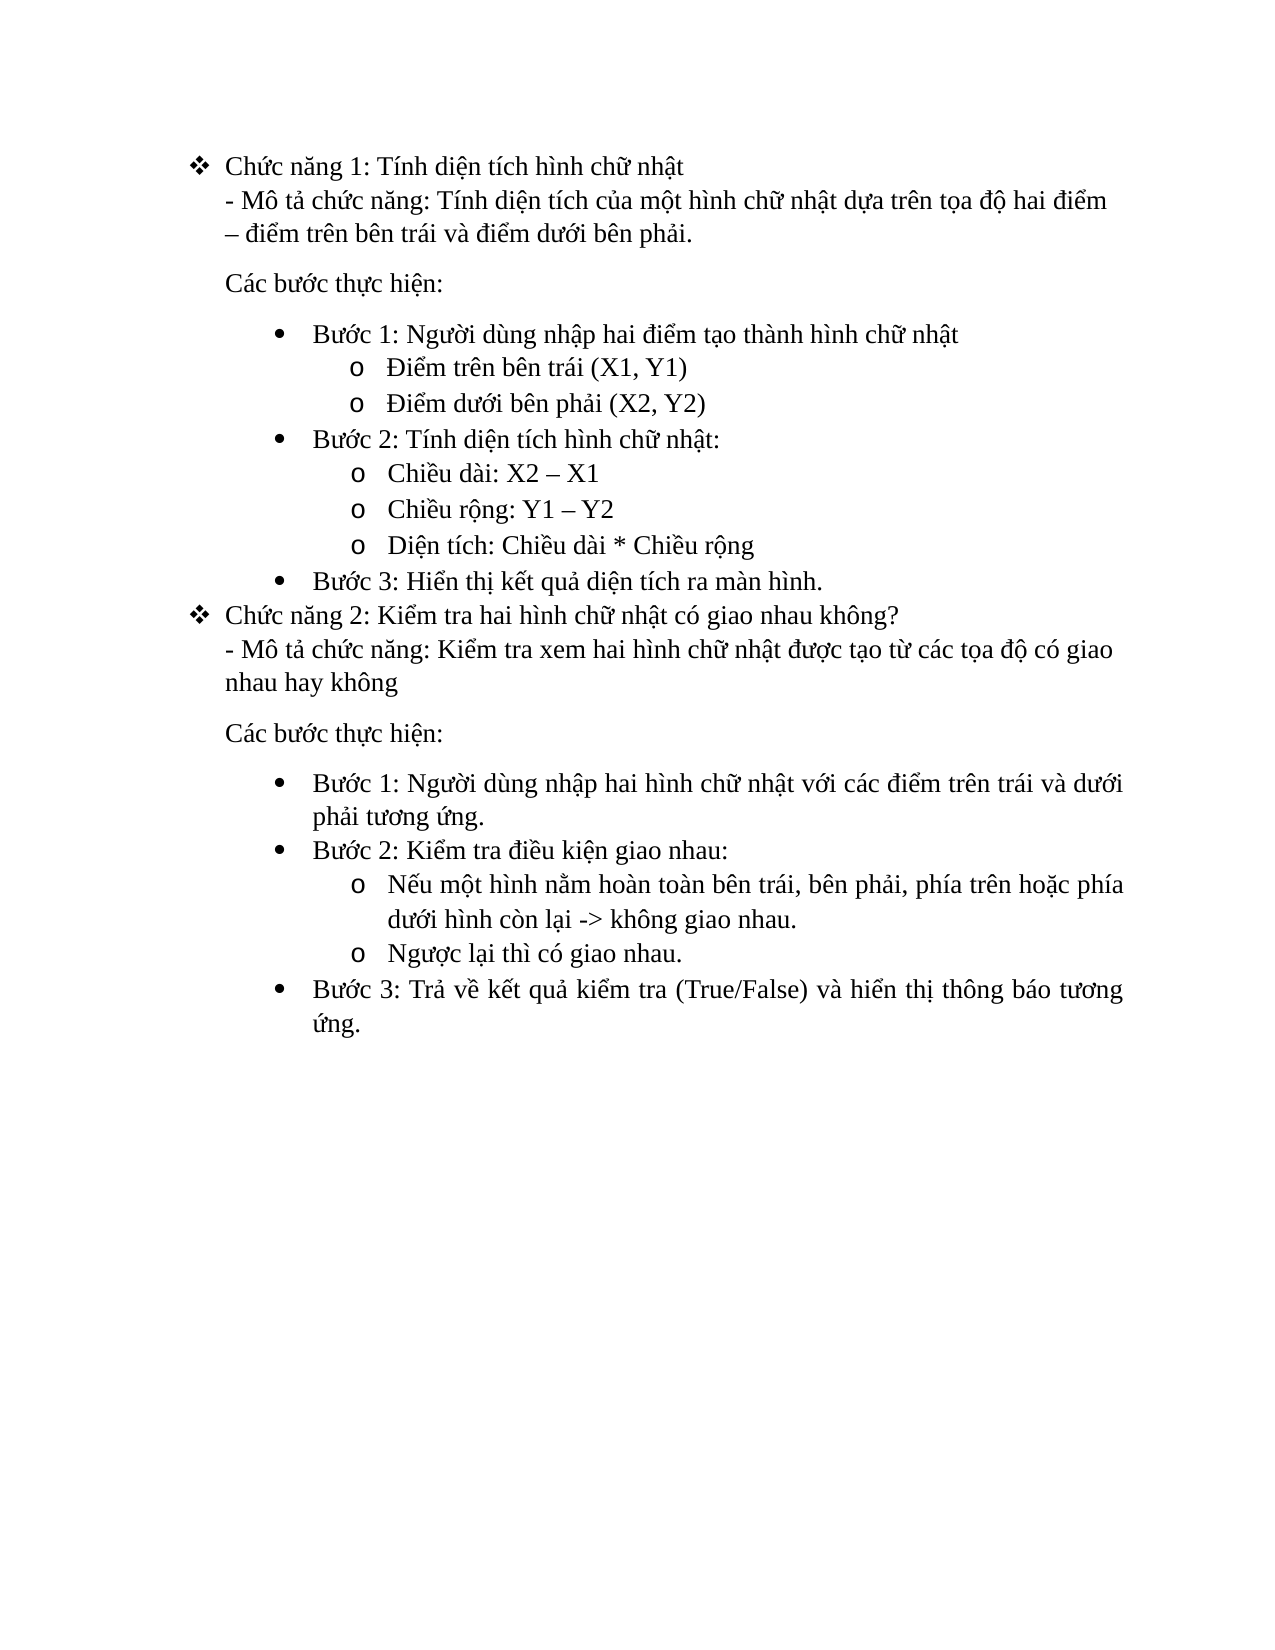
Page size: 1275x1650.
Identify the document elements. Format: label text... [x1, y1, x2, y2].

list Diện tích: Chiều dài * Chiều rộng [350, 529, 1125, 563]
list Nếu một hình nằm hoàn toàn bên trái, bên phải, phía trên hoặc phía dưới hình còn lại -> không giao nhau. [350, 868, 1125, 935]
list Điểm trên bên trái (X1, Y1) [349, 351, 1125, 385]
list Bước 2: Tính diện tích hình chữ nhật: [275, 423, 1125, 455]
text - Mô tả chức năng: Tính diện tích của một hình chữ nhật dựa trên tọa độ hai điểm – điểm trên bên trái và điểm dưới bên phải. [225, 184, 1125, 248]
list Bước 2: Kiểm tra điều kiện giao nhau: [275, 834, 1125, 865]
list Ngược lại thì có giao nhau. [350, 937, 1125, 971]
list Chiều dài: X2 – X1 [350, 457, 1125, 491]
text Các bước thực hiện: [225, 267, 1125, 299]
list Chức năng 2: Kiểm tra hai hình chữ nhật có giao nhau không? [187, 599, 1125, 630]
list Chiều rộng: Y1 – Y2 [350, 493, 1125, 527]
text - Mô tả chức năng: Kiểm tra xem hai hình chữ nhật được tạo từ các tọa độ có giao nhau hay không [225, 633, 1125, 698]
text Các bước thực hiện: [225, 717, 1125, 748]
list Điểm dưới bên phải (X2, Y2) [349, 387, 1125, 421]
list Bước 3: Trả về kết quả kiểm tra (True/False) và hiển thị thông báo tương ứng. [275, 973, 1125, 1038]
list Bước 1: Người dùng nhập hai hình chữ nhật với các điểm trên trái và dưới phải tương ứng. [275, 767, 1125, 832]
list Chức năng 1: Tính diện tích hình chữ nhật [187, 150, 1125, 181]
list Bước 3: Hiển thị kết quả diện tích ra màn hình. [275, 565, 1125, 597]
list Bước 1: Người dùng nhập hai điểm tạo thành hình chữ nhật [275, 318, 1125, 349]
